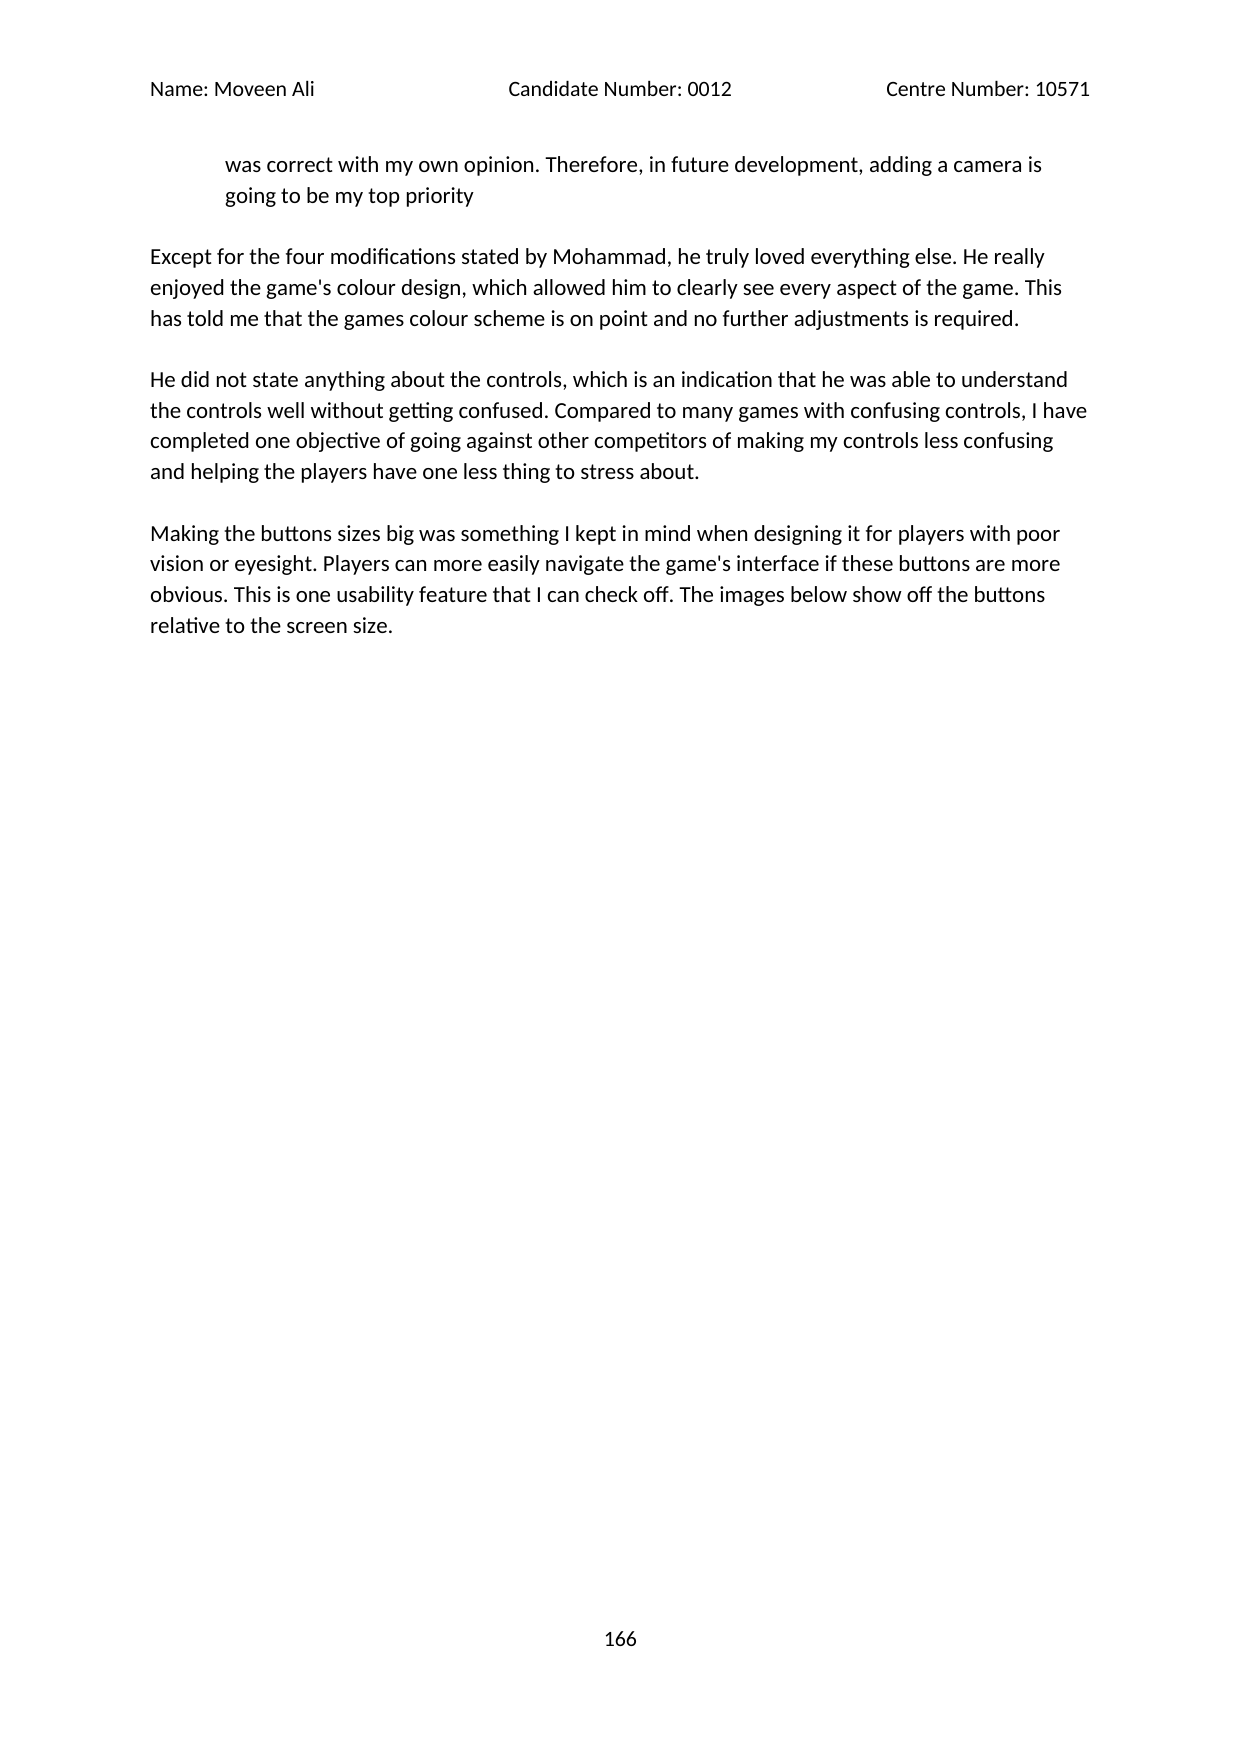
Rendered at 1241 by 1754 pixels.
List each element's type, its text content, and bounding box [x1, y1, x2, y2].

text Except for the four modifications stated by Mohammad, he truly loved everything else. He really enjoyed the game's colour design, which allowed him to clearly see every aspect of the game. This has told me that the games colour scheme is on point and no further adjustments is required. [150, 242, 1090, 332]
text Making the buttons sizes big was something I kept in mind when designing it for players with poor vision or eyesight. Players can more easily navigate the game's interface if these buttons are more obvious. This is one usability feature that I can check off. The images below show off the buttons relative to the screen size. [150, 519, 1090, 639]
text He did not state anything about the controls, which is an indication that he was able to understand the controls well without getting confused. Compared to many games with confusing controls, I have completed one objective of going against other competitors of making my controls less confusing and helping the players have one less thing to stress about. [150, 365, 1090, 485]
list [187, 150, 1090, 209]
